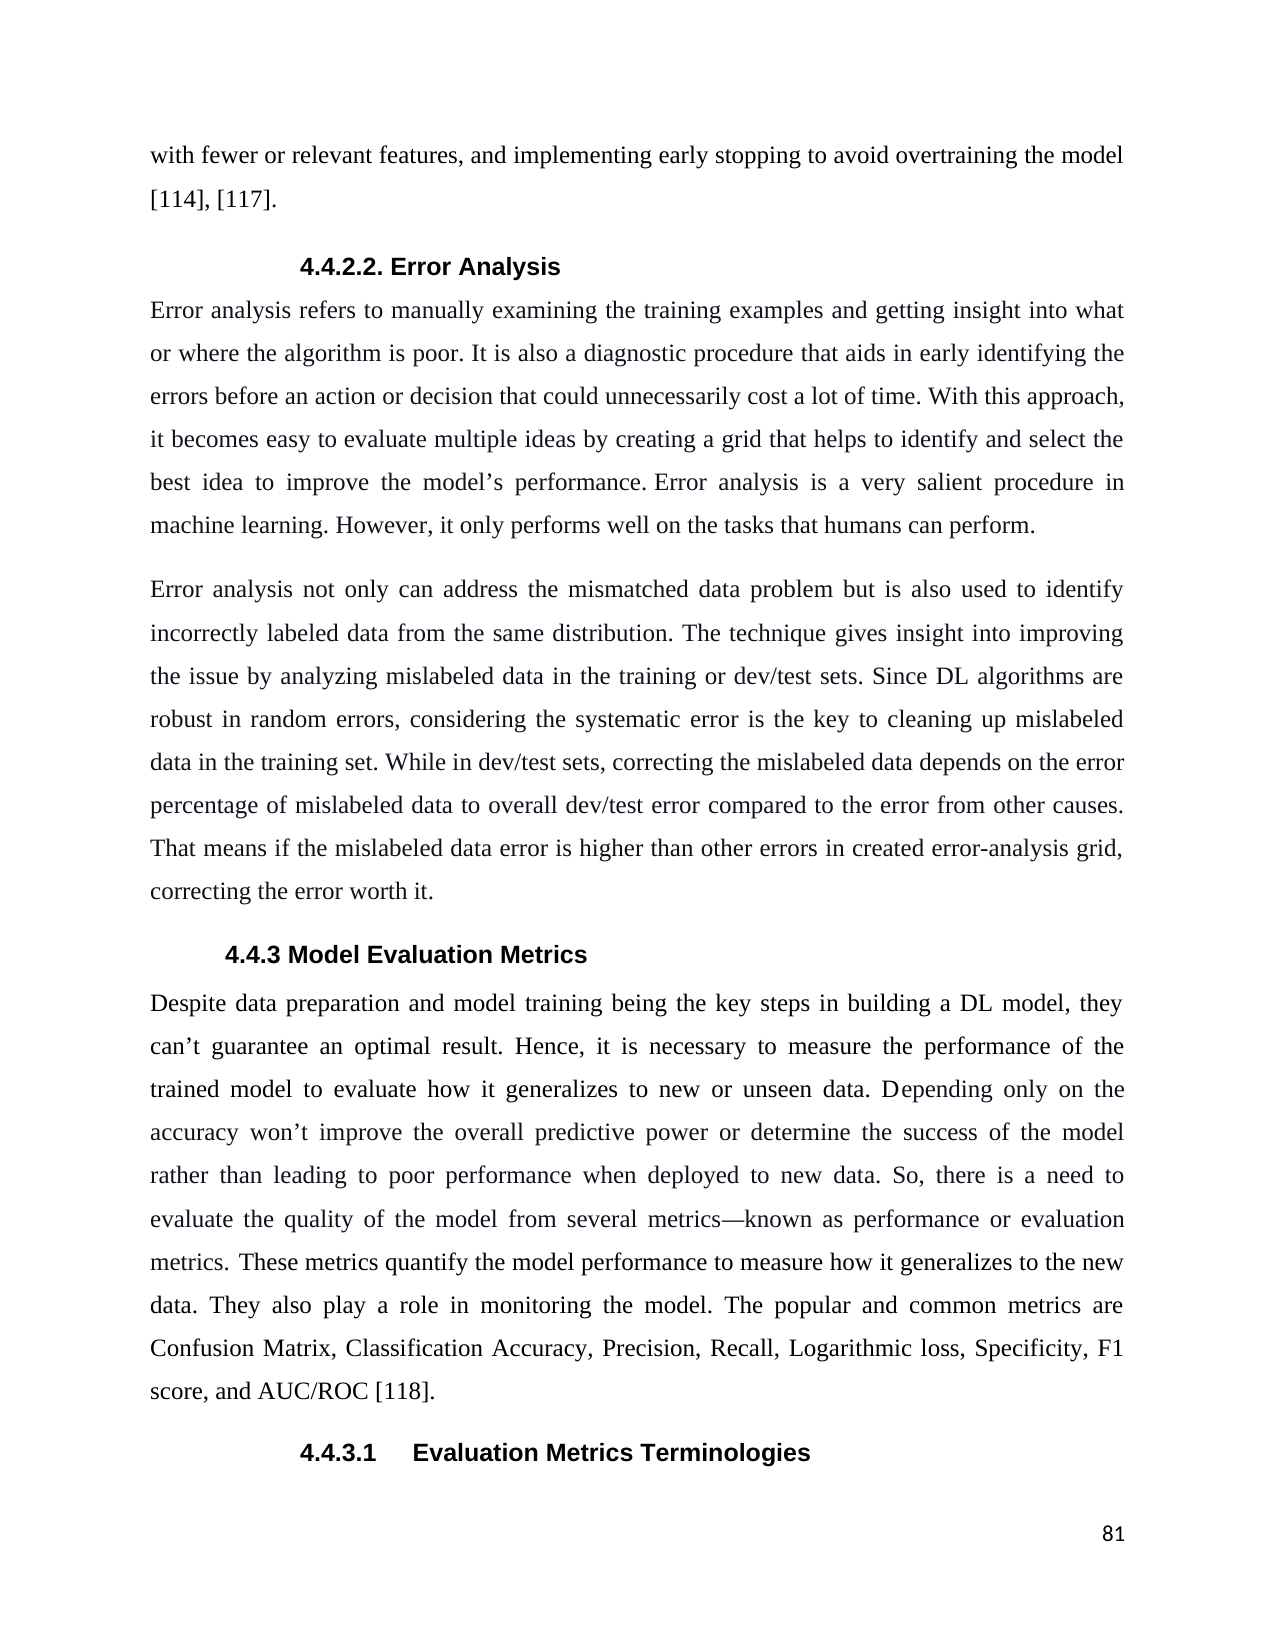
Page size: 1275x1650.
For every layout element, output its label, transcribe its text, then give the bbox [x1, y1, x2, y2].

list Evaluation Metrics Terminologies [300, 1438, 1125, 1467]
text 4.4.3 Model Evaluation Metrics [150, 940, 1125, 969]
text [150, 141, 1125, 212]
text Despite data preparation and model training being the key steps in building a DL model, they can’t guarantee an optimal result. Hence, it is necessary to measure the performance of the trained model to evaluate how it generalizes to new or unseen data. Depending only on the accuracy won’t improve the overall predictive power or determine the success of the model rather than leading to poor performance when deployed to new data. So, there is a need to evaluate the quality of the model from several metrics—known as performance or evaluation metrics. These metrics quantify the model performance to measure how it generalizes to the new data. They also play a role in monitoring the model. The popular and common metrics are Confusion Matrix, Classification Accuracy, Precision, Recall, Logarithmic loss, Specificity, F1 score, and AUC/ROC [118]. [150, 988, 1125, 1405]
text 4.4.2.2. Error Analysis [225, 252, 1125, 281]
text Error analysis refers to manually examining the training examples and getting insight into what or where the algorithm is poor. It is also a diagnostic procedure that aids in early identifying the errors before an action or decision that could unnecessarily cost a lot of time. With this approach, it becomes easy to evaluate multiple ideas by creating a grid that helps to identify and select the best idea to improve the model’s performance. Error analysis is a very salient procedure in machine learning. However, it only performs well on the tasks that humans can perform. [150, 295, 1125, 539]
text Error analysis not only can address the mismatched data problem but is also used to identify incorrectly labeled data from the same distribution. The technique gives insight into improving the issue by analyzing mislabeled data in the training or dev/test sets. Since DL algorithms are robust in random errors, considering the systematic error is the key to cleaning up mislabeled data in the training set. While in dev/test sets, correcting the mislabeled data depends on the error percentage of mislabeled data to overall dev/test error compared to the error from other causes. That means if the mislabeled data error is higher than other errors in created error-analysis grid, correcting the error worth it. [150, 574, 1125, 905]
